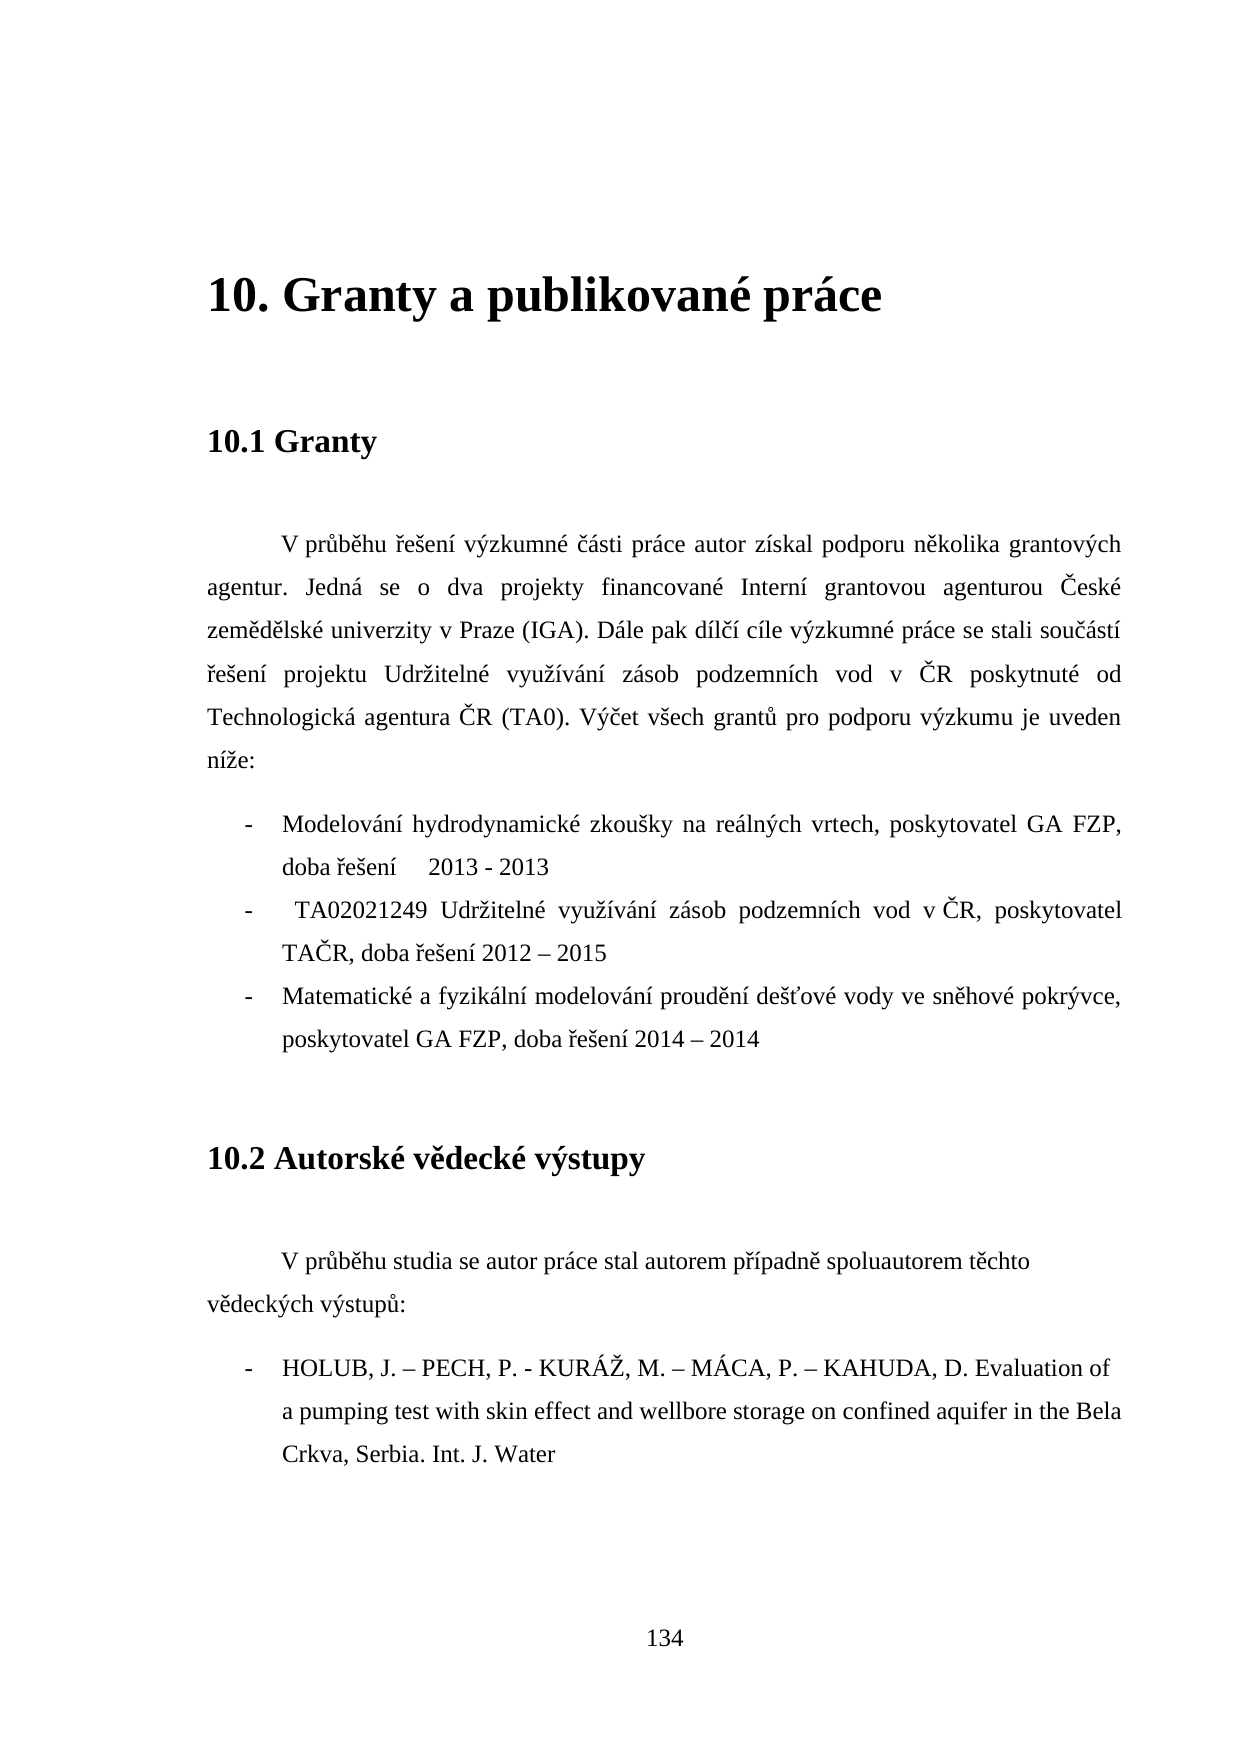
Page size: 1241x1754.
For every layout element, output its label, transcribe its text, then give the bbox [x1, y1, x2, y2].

list TA02021249 Udržitelné využívání zásob podzemních vod v ČR, poskytovatel TAČR, doba řešení 2012 – 2015 [244, 895, 1122, 967]
list Matematické a fyzikální modelování proudění dešťové vody ve sněhové pokrývce, poskytovatel GA FZP, doba řešení 2014 – 2014 [244, 981, 1122, 1053]
list HOLUB, J. – PECH, P. - KURÁŽ, M. – MÁCA, P. – KAHUDA, D. Evaluation of a pumping test with skin effect and wellbore storage on confined aquifer in the Bela Crkva, Serbia. Int. J. Water [244, 1353, 1122, 1468]
list Modelování hydrodynamické zkoušky na reálných vrtech, poskytovatel GA FZP, doba řešení 2013 - 2013 [244, 809, 1122, 881]
subtitle 10.1 Granty [207, 422, 1122, 460]
text V průběhu studia se autor práce stal autorem případně spoluautorem těchto vědeckých výstupů: [207, 1246, 1122, 1318]
subtitle 10.2 Autorské vědecké výstupy [207, 1138, 1122, 1177]
text V průběhu řešení výzkumné části práce autor získal podporu několika grantových agentur. Jedná se o dva projekty financované Interní grantovou agenturou České zemědělské univerzity v Praze (IGA). Dále pak dílčí cíle výzkumné práce se stali součástí řešení projektu Udržitelné využívání zásob podzemních vod v ČR poskytnuté od Technologická agentura ČR (TA0). Výčet všech grantů pro podporu výzkumu je uveden níže: [207, 529, 1122, 774]
subtitle 10. Granty a publikované práce [207, 265, 1122, 322]
